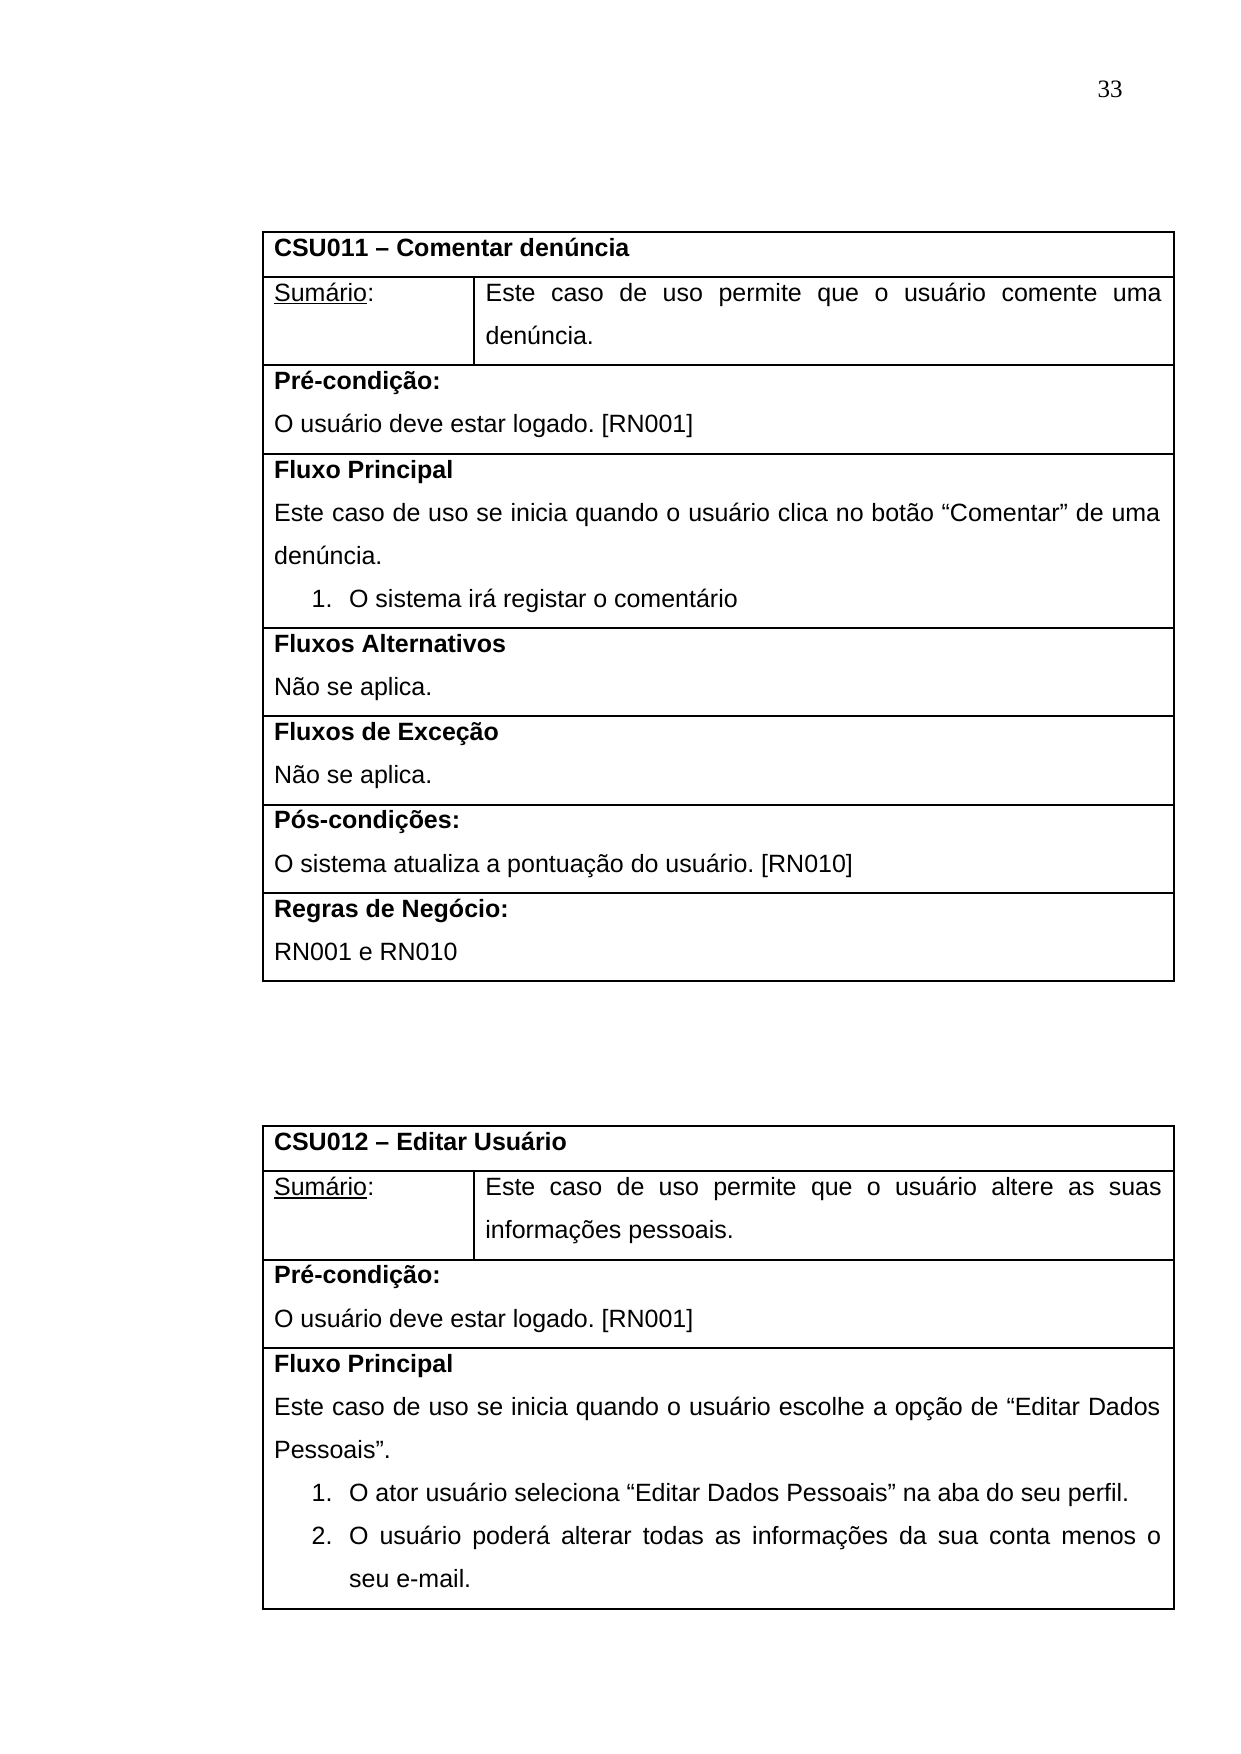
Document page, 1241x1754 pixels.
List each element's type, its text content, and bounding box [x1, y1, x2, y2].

table_cell Pré-condição: O usuário deve estar logado. [RN001] [264, 366, 1173, 452]
table_cell Este caso de uso permite que o usuário altere as suas informações pessoais. [475, 1172, 1173, 1258]
table_cell Pré-condição: O usuário deve estar logado. [RN001] [264, 1261, 1173, 1347]
table_cell Sumário: [264, 1172, 473, 1258]
table_header CSU012 – Editar Usuário [264, 1127, 1173, 1170]
table_cell Pós-condições: O sistema atualiza a pontuação do usuário. [RN010] [264, 806, 1173, 892]
table_cell Este caso de uso permite que o usuário comente uma denúncia. [475, 278, 1173, 364]
table_cell Regras de Negócio: RN001 e RN010 [264, 894, 1173, 980]
table_cell Fluxo Principal Este caso de uso se inicia quando o usuário clica no botão “Comentar” de uma denúncia. O sistema irá registar o comentário [264, 455, 1173, 627]
table_cell Sumário: [264, 278, 473, 364]
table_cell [264, 1349, 1173, 1607]
table_cell Fluxos de Exceção Não se aplica. [264, 717, 1173, 803]
table_header CSU011 – Comentar denúncia [264, 233, 1173, 276]
table_cell Fluxos Alternativos Não se aplica. [264, 629, 1173, 715]
